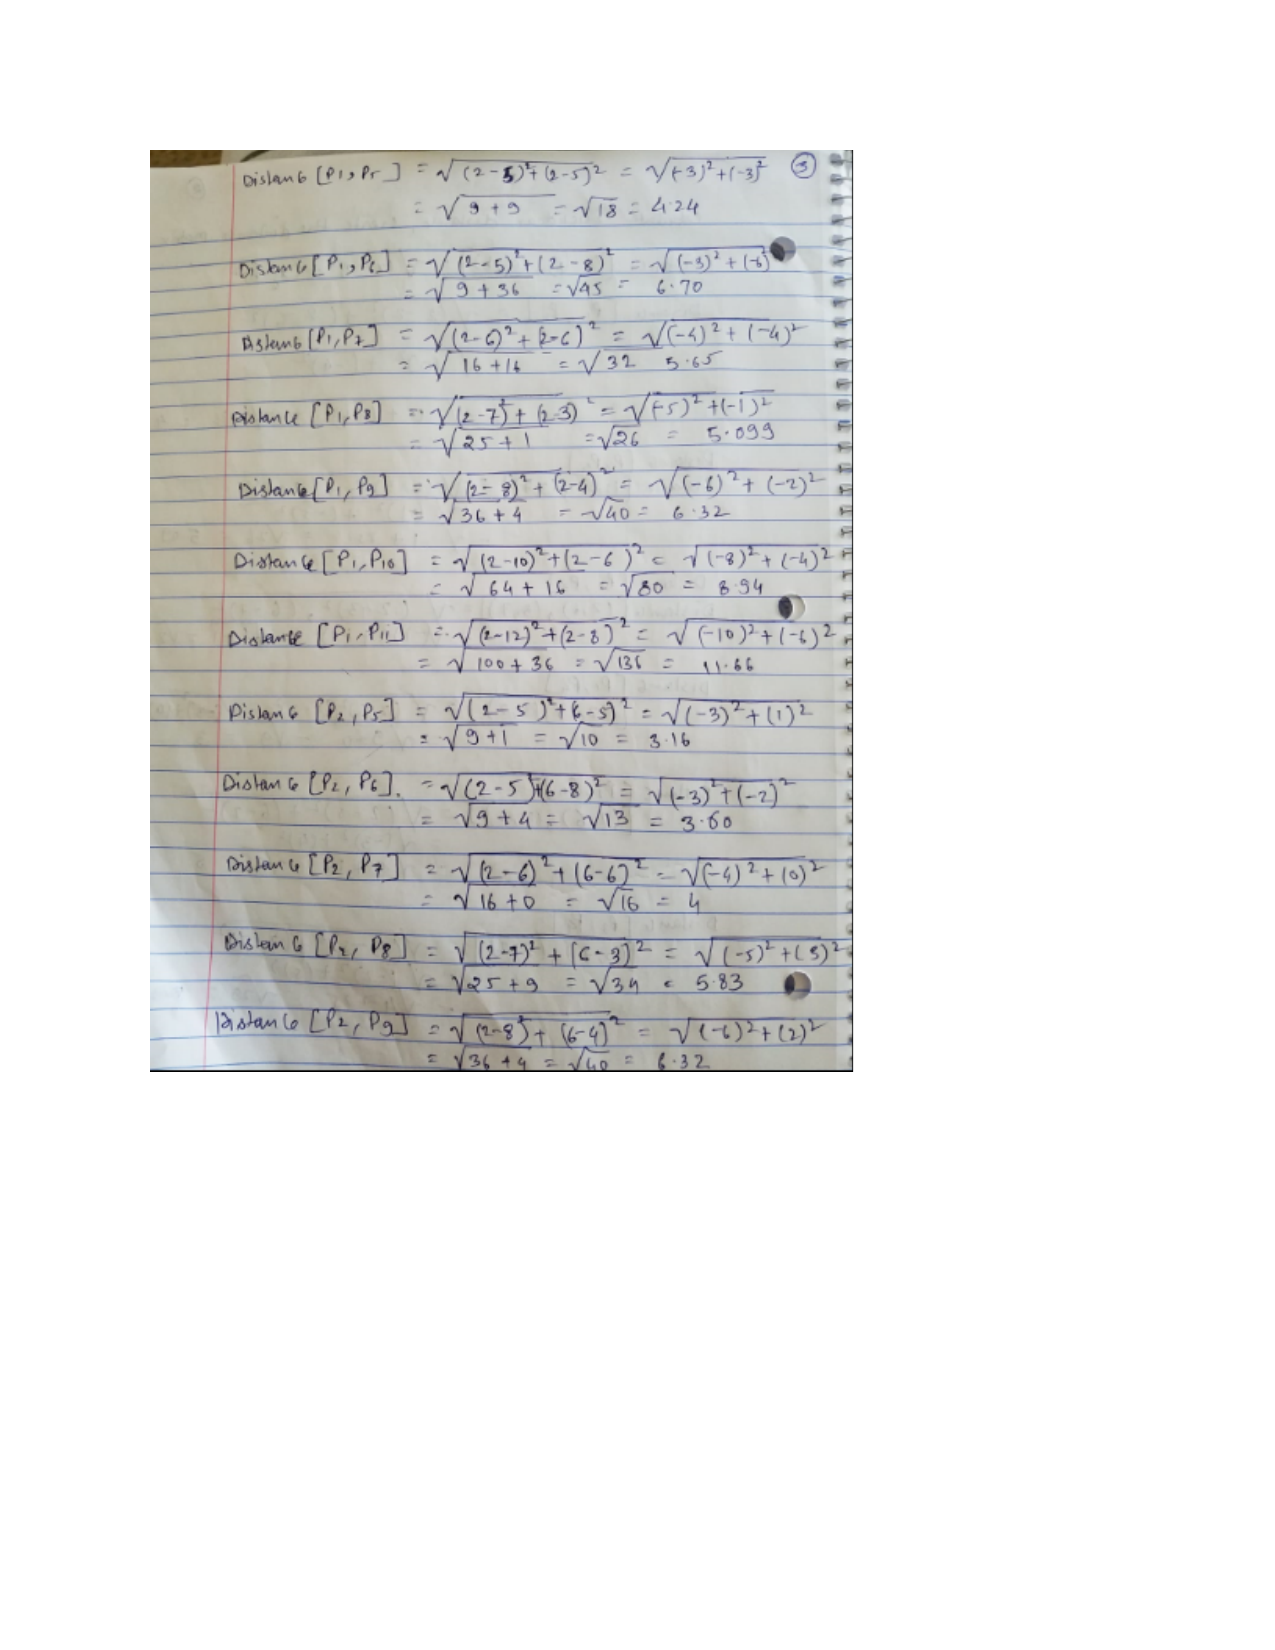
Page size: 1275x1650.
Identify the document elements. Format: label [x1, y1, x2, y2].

picture [150, 150, 854, 1072]
